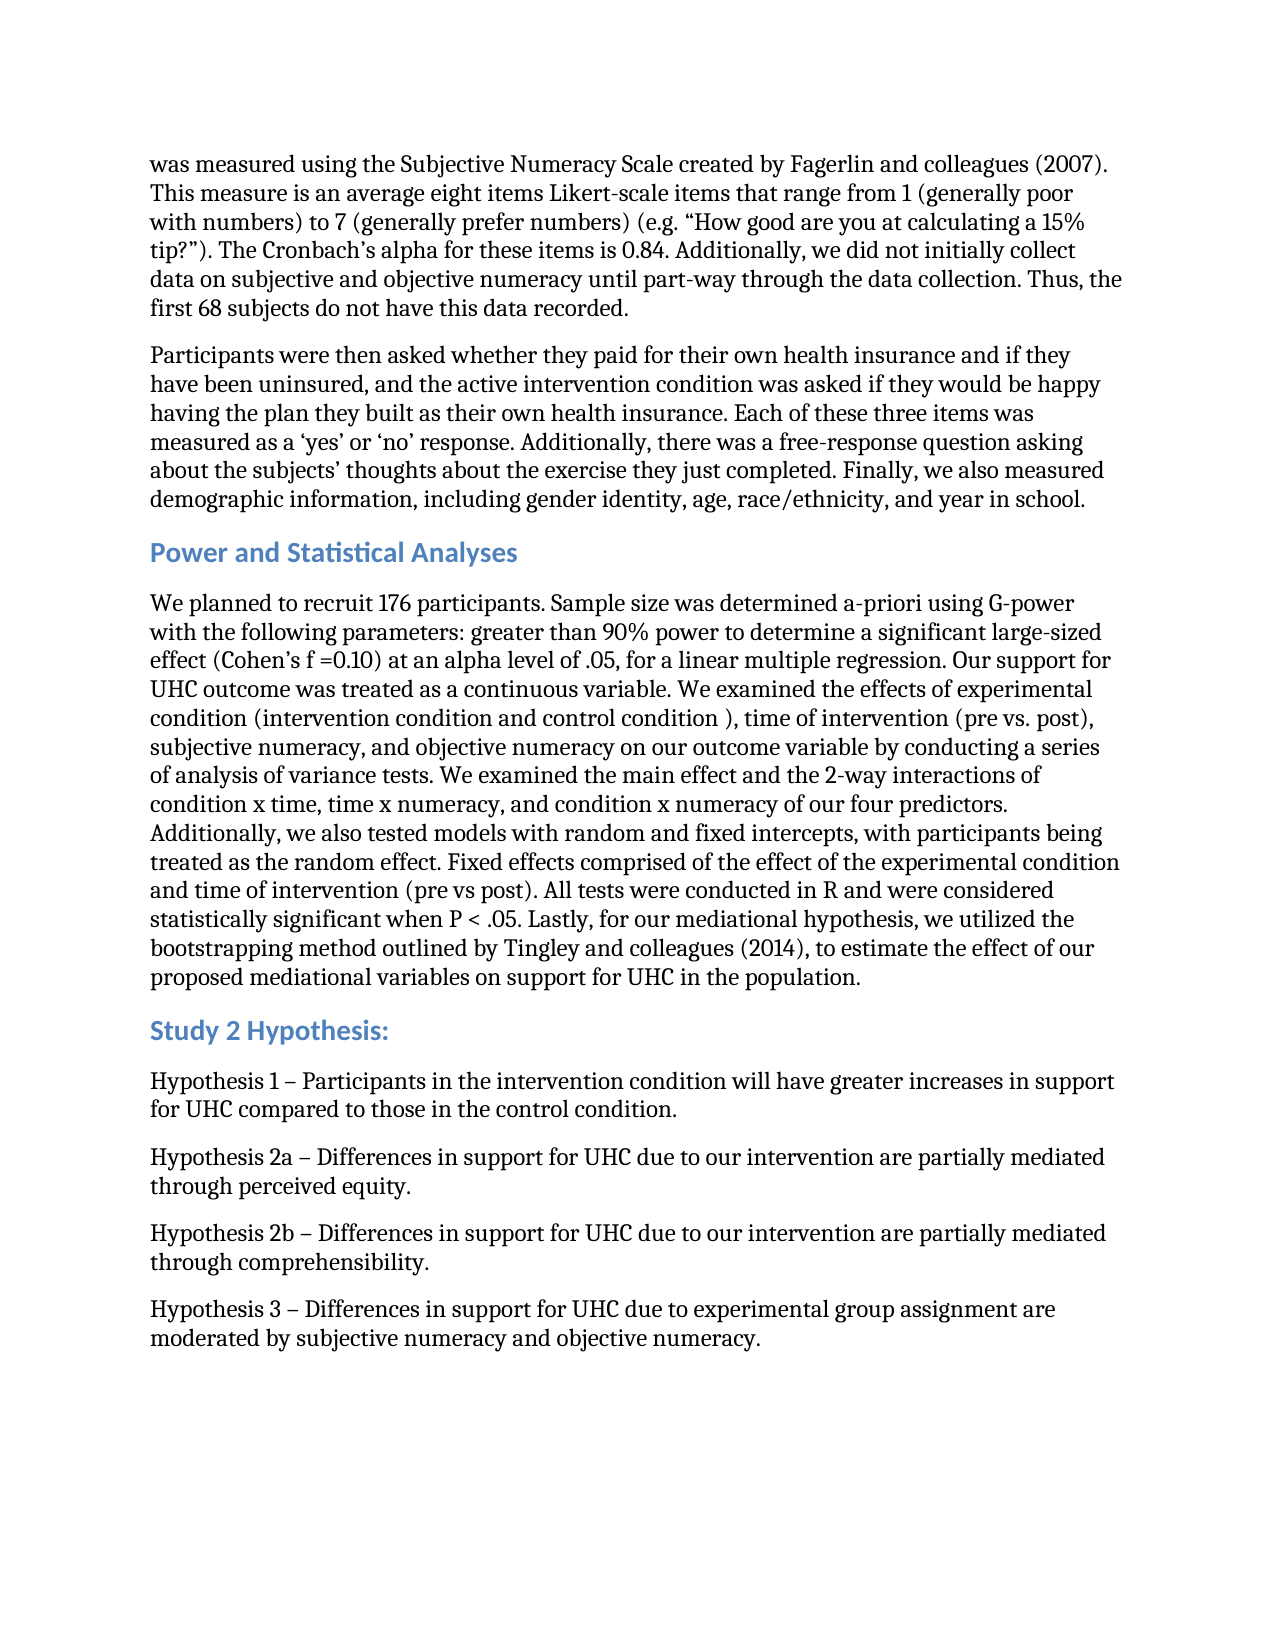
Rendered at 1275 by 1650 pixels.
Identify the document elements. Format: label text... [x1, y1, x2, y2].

text We planned to recruit 176 participants. Sample size was determined a-priori using G-power with the following parameters: greater than 90% power to determine a significant large-sized effect (Cohen’s f =0.10) at an alpha level of .05, for a linear multiple regression. Our support for UHC outcome was treated as a continuous variable. We examined the effects of experimental condition (intervention condition and control condition ), time of intervention (pre vs. post), subjective numeracy, and objective numeracy on our outcome variable by conducting a series of analysis of variance tests. We examined the main effect and the 2-way interactions of condition x time, time x numeracy, and condition x numeracy of our four predictors. Additionally, we also tested models with random and fixed intercepts, with participants being treated as the random effect. Fixed effects comprised of the effect of the experimental condition and time of intervention (pre vs post). All tests were conducted in R and were considered statistically significant when P < .05. Lastly, for our mediational hypothesis, we utilized the bootstrapping method outlined by Tingley and colleagues (2014), to estimate the effect of our proposed mediational variables on support for UHC in the population. [150, 589, 1125, 991]
text Hypothesis 2b – Differences in support for UHC due to our intervention are partially mediated through comprehensibility. [150, 1219, 1125, 1277]
text Participants were then asked whether they paid for their own health insurance and if they have been uninsured, and the active intervention condition was asked if they would be happy having the plan they built as their own health insurance. Each of these three items was measured as a ‘yes’ or ‘no’ response. Additionally, there was a free-response question asking about the subjects’ thoughts about the exercise they just completed. Finally, we also measured demographic information, including gender identity, age, race/ethnicity, and year in school. [150, 341, 1125, 514]
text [150, 150, 1125, 322]
subtitle Power and Statistical Analyses [150, 534, 1125, 570]
text Hypothesis 1 – Participants in the intervention condition will have greater increases in support for UHC compared to those in the control condition. [150, 1067, 1125, 1124]
text Hypothesis 3 – Differences in support for UHC due to experimental group assignment are moderated by subjective numeracy and objective numeracy. [150, 1295, 1125, 1353]
subtitle Study 2 Hypothesis: [150, 1012, 1125, 1048]
text Hypothesis 2a – Differences in support for UHC due to our intervention are partially mediated through perceived equity. [150, 1143, 1125, 1200]
